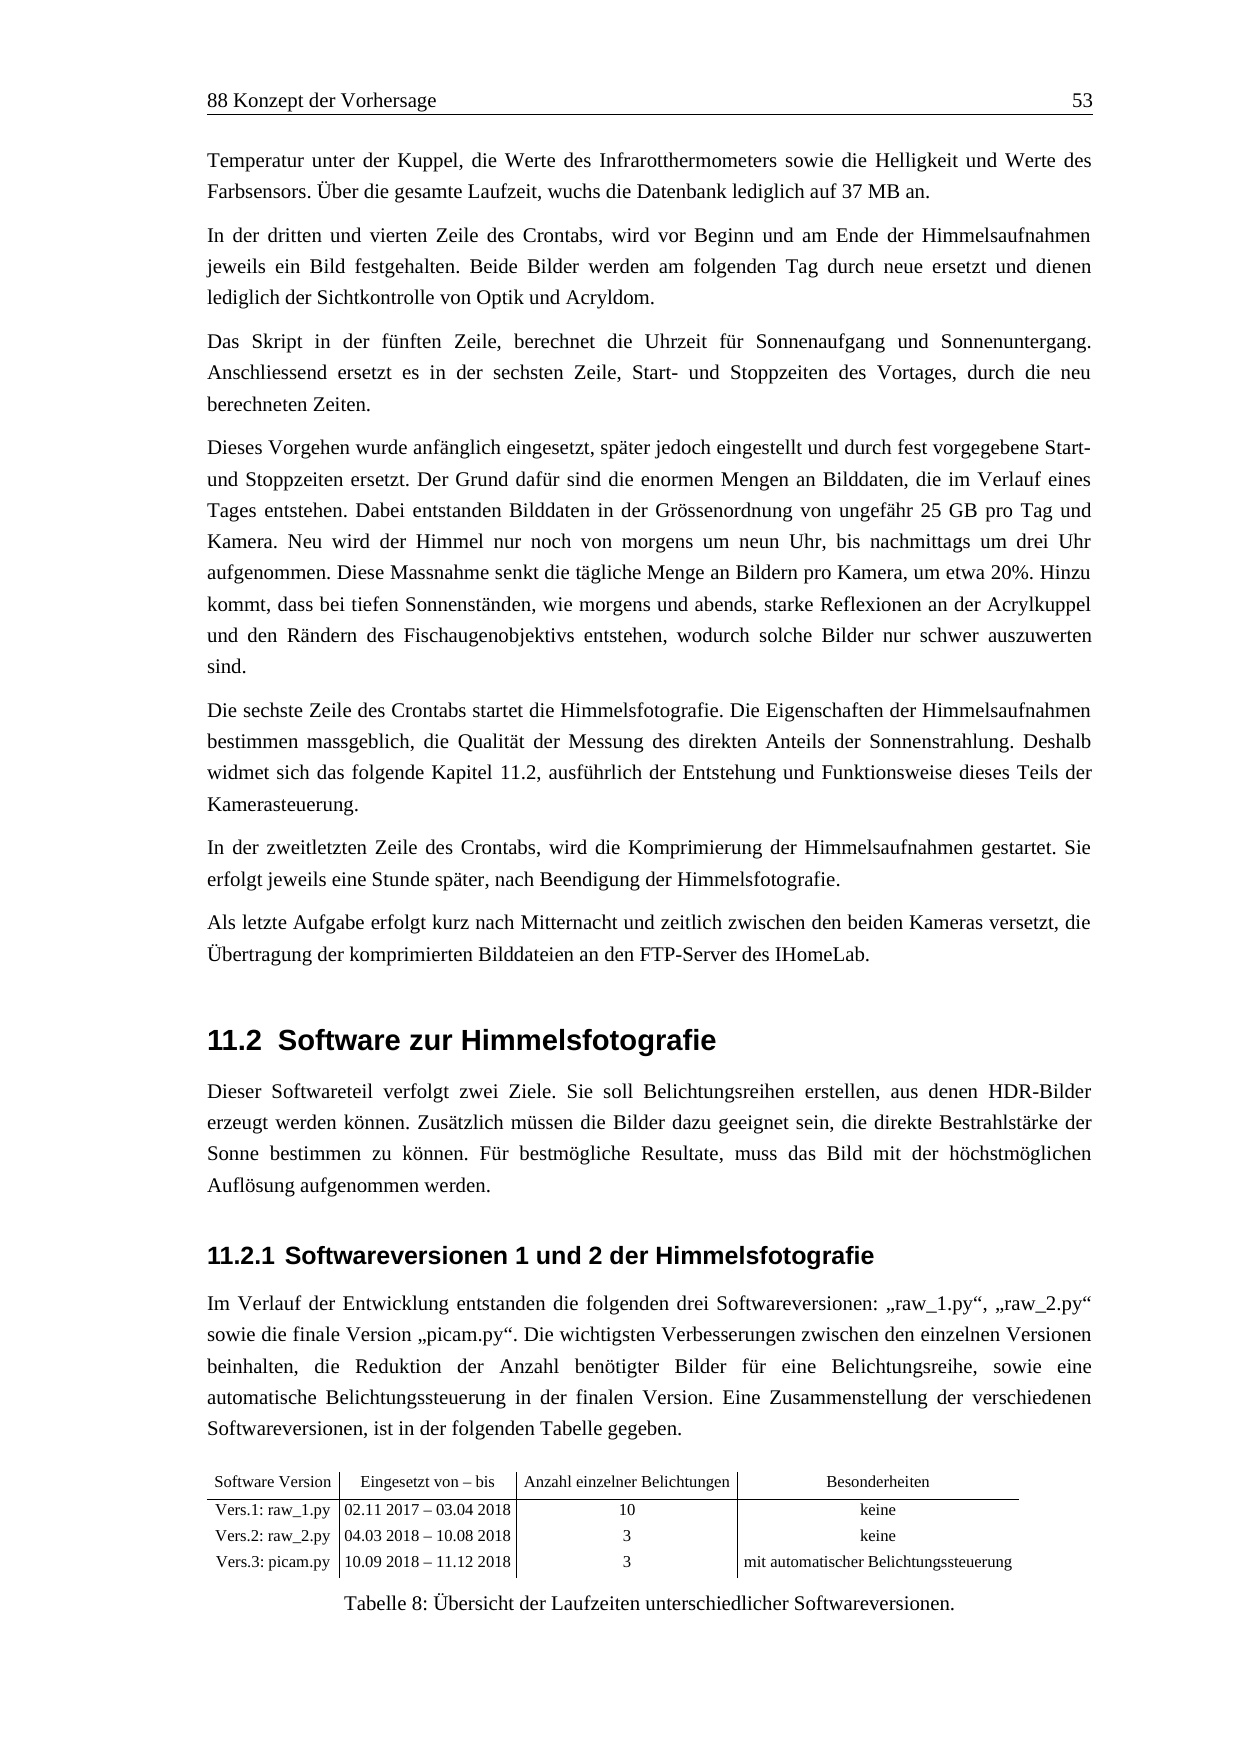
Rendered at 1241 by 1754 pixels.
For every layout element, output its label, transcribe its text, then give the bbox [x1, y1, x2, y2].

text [207, 148, 1093, 203]
text Im Verlauf der Entwicklung entstanden die folgenden drei Softwareversionen: „raw_1.py“, „raw_2.py“ sowie die finale Version „picam.py“. Die wichtigsten Verbesserungen zwischen den einzelnen Versionen beinhalten, die Reduktion der Anzahl benötigter Bilder für eine Belichtungsreihe, sowie eine automatische Belichtungssteuerung in der finalen Version. Eine Zusammenstellung der verschiedenen Softwareversionen, ist in der folgenden Tabelle gegeben. [207, 1291, 1093, 1440]
table_cell keine [738, 1526, 1018, 1552]
table_cell Vers.1: raw_1.py [207, 1500, 339, 1526]
table_cell mit automatischer Belichtungssteuerung [738, 1552, 1018, 1578]
text In der zweitletzten Zeile des Crontabs, wird die Komprimierung der Himmelsaufnahmen gestartet. Sie erfolgt jeweils eine Stunde später, nach Beendigung der Himmelsfotografie. [207, 835, 1093, 891]
table_cell 3 [517, 1552, 737, 1578]
text Tabelle 8: Übersicht der Laufzeiten unterschiedlicher Softwareversionen. [207, 1591, 1093, 1615]
table_cell 3 [517, 1526, 737, 1552]
table_cell Vers.3: picam.py [207, 1552, 339, 1578]
text Die sechste Zeile des Crontabs startet die Himmelsfotografie. Die Eigenschaften der Himmelsaufnahmen bestimmen massgeblich, die Qualität der Messung des direkten Anteils der Sonnenstrahlung. Deshalb widmet sich das folgende Kapitel 11.2, ausführlich der Entstehung und Funktionsweise dieses Teils der Kamerasteuerung. [207, 698, 1093, 816]
subtitle Software zur Himmelsfotografie [207, 1023, 1093, 1056]
text In der dritten und vierten Zeile des Crontabs, wird vor Beginn und am Ende der Himmelsaufnahmen jeweils ein Bild festgehalten. Beide Bilder werden am folgenden Tag durch neue ersetzt und dienen lediglich der Sichtkontrolle von Optik und Acryldom. [207, 223, 1093, 309]
table_header Eingesetzt von – bis [340, 1472, 516, 1498]
text Dieses Vorgehen wurde anfänglich eingesetzt, später jedoch eingestellt und durch fest vorgegebene Start- und Stoppzeiten ersetzt. Der Grund dafür sind die enormen Mengen an Bilddaten, die im Verlauf eines Tages entstehen. Dabei entstanden Bilddaten in der Grössenordnung von ungefähr 25 GB pro Tag und Kamera. Neu wird der Himmel nur noch von morgens um neun Uhr, bis nachmittags um drei Uhr aufgenommen. Diese Massnahme senkt die tägliche Menge an Bildern pro Kamera, um etwa 20%. Hinzu kommt, dass bei tiefen Sonnenständen, wie morgens und abends, starke Reflexionen an der Acrylkuppel und den Rändern des Fischaugenobjektivs entstehen, wodurch solche Bilder nur schwer auszuwerten sind. [207, 435, 1093, 678]
table_cell 02.11 2017 – 03.04 2018 [340, 1500, 516, 1526]
text Als letzte Aufgabe erfolgt kurz nach Mitternacht und zeitlich zwischen den beiden Kameras versetzt, die Übertragung der komprimierten Bilddateien an den FTP-Server des IHomeLab. [207, 910, 1093, 966]
subtitle Softwareversionen 1 und 2 der Himmelsfotografie [207, 1241, 1093, 1270]
table_cell 10 [517, 1500, 737, 1526]
table_header Besonderheiten [738, 1472, 1018, 1498]
table_cell 10.09 2018 – 11.12 2018 [340, 1552, 516, 1578]
text Dieser Softwareteil verfolgt zwei Ziele. Sie soll Belichtungsreihen erstellen, aus denen HDR-Bilder erzeugt werden können. Zusätzlich müssen die Bilder dazu geeignet sein, die direkte Bestrahlstärke der Sonne bestimmen zu können. Für bestmögliche Resultate, muss das Bild mit der höchstmöglichen Auflösung aufgenommen werden. [207, 1079, 1093, 1197]
table_cell 04.03 2018 – 10.08 2018 [340, 1526, 516, 1552]
text Das Skript in der fünften Zeile, berechnet die Uhrzeit für Sonnenaufgang und Sonnenuntergang. Anschliessend ersetzt es in der sechsten Zeile, Start- und Stoppzeiten des Vortages, durch die neu berechneten Zeiten. [207, 329, 1093, 416]
table_cell Vers.2: raw_2.py [207, 1526, 339, 1552]
table_header Software Version [207, 1472, 339, 1498]
table_header Anzahl einzelner Belichtungen [517, 1472, 737, 1498]
table_cell keine [738, 1500, 1018, 1526]
